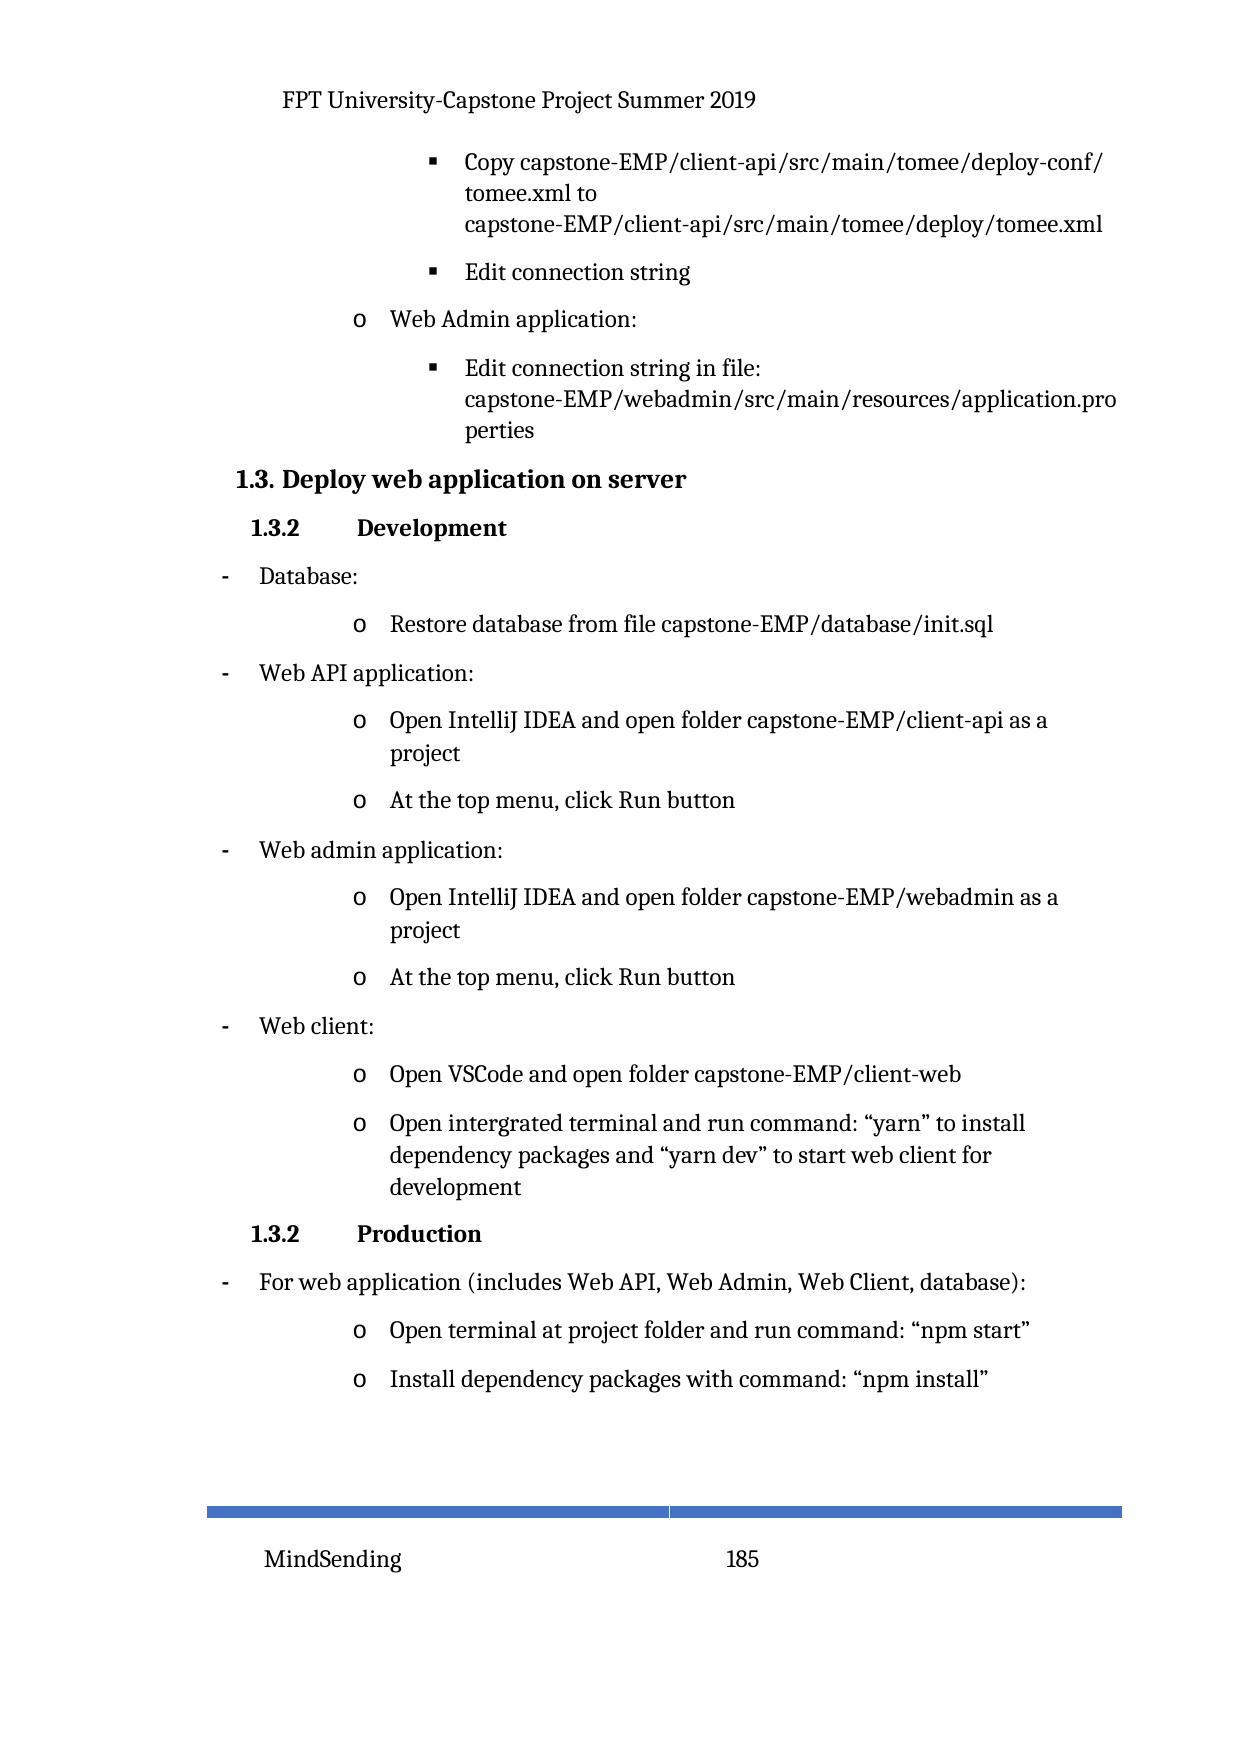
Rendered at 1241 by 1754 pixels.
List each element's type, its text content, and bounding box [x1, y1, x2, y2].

list Open IntelliJ IDEA and open folder capstone-EMP/client-api as a project [352, 706, 1122, 767]
subtitle Production [206, 1220, 1122, 1249]
list Edit connection string in file: capstone-EMP/webadmin/src/main/resources/application.properties [427, 354, 1122, 445]
list Web client: [221, 1012, 1122, 1041]
list Open IntelliJ IDEA and open folder capstone-EMP/webadmin as a project [352, 883, 1122, 944]
list For web application (includes Web API, Web Admin, Web Client, database): [221, 1268, 1122, 1297]
list At the top menu, click Run button [352, 963, 1122, 993]
list Web API application: [221, 659, 1122, 687]
list Install dependency packages with command: “npm install” [352, 1364, 1122, 1394]
list Open terminal at project folder and run command: “npm start” [352, 1316, 1122, 1346]
list Database: [221, 562, 1122, 591]
list At the top menu, click Run button [352, 786, 1122, 816]
list Copy capstone-EMP/client-api/src/main/tomee/deploy-conf/ tomee.xml to capstone-EMP/client-api/src/main/tomee/deploy/tomee.xml [427, 148, 1122, 238]
list Restore database from file capstone-EMP/database/init.sql [352, 610, 1122, 640]
list Open intergrated terminal and run command: “yarn” to install dependency packages and “yarn dev” to start web client for development [352, 1109, 1122, 1201]
list Edit connection string [427, 257, 1122, 286]
subtitle Development [206, 514, 1122, 543]
list Web Admin application: [352, 305, 1122, 335]
list Open VSCode and open folder capstone-EMP/client-web [352, 1060, 1122, 1090]
list Web admin application: [221, 836, 1122, 864]
subtitle Deploy web application on server [206, 464, 1122, 495]
